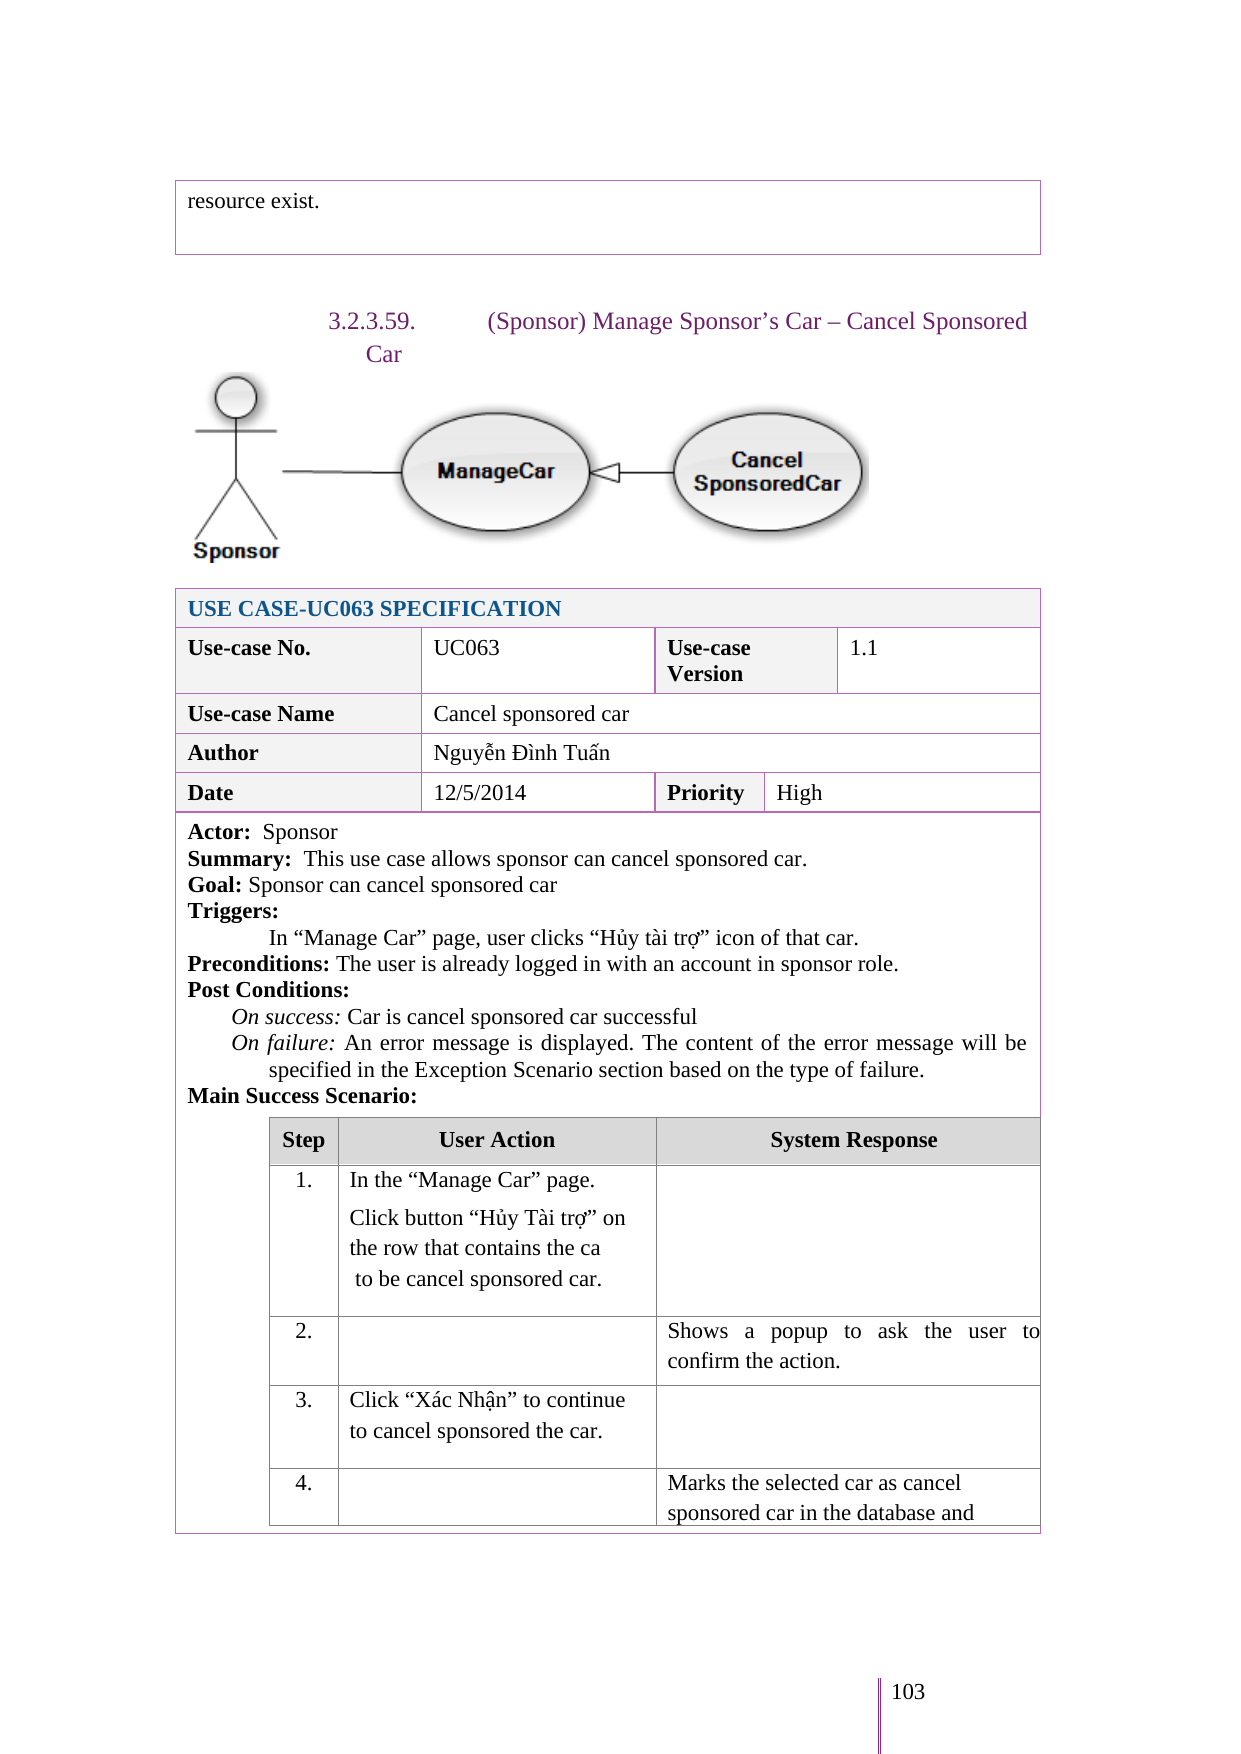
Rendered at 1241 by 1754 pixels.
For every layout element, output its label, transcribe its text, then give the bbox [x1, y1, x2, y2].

table_cell Nguyễn Đình Tuấn [422, 734, 1040, 772]
table_cell Use-case Version [656, 628, 837, 693]
table_cell UC063 [422, 628, 654, 693]
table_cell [176, 813, 1040, 1532]
table_cell Cancel sponsored car [422, 694, 1040, 732]
subtitle (Sponsor) Manage Sponsor’s Car – Cancel Sponsored Car [328, 306, 1053, 368]
table_cell 1.1 [838, 628, 1040, 693]
table_cell Date [176, 773, 421, 811]
picture [187, 372, 869, 563]
table_cell Author [176, 734, 421, 772]
table_cell Priority [656, 773, 764, 811]
table_cell Use-case Name [176, 694, 421, 732]
table_header USE CASE-UC063 SPECIFICATION [176, 589, 1040, 627]
table_cell High [765, 773, 1040, 811]
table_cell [176, 181, 1040, 254]
table_cell 12/5/2014 [422, 773, 654, 811]
table_cell Use-case No. [176, 628, 421, 693]
